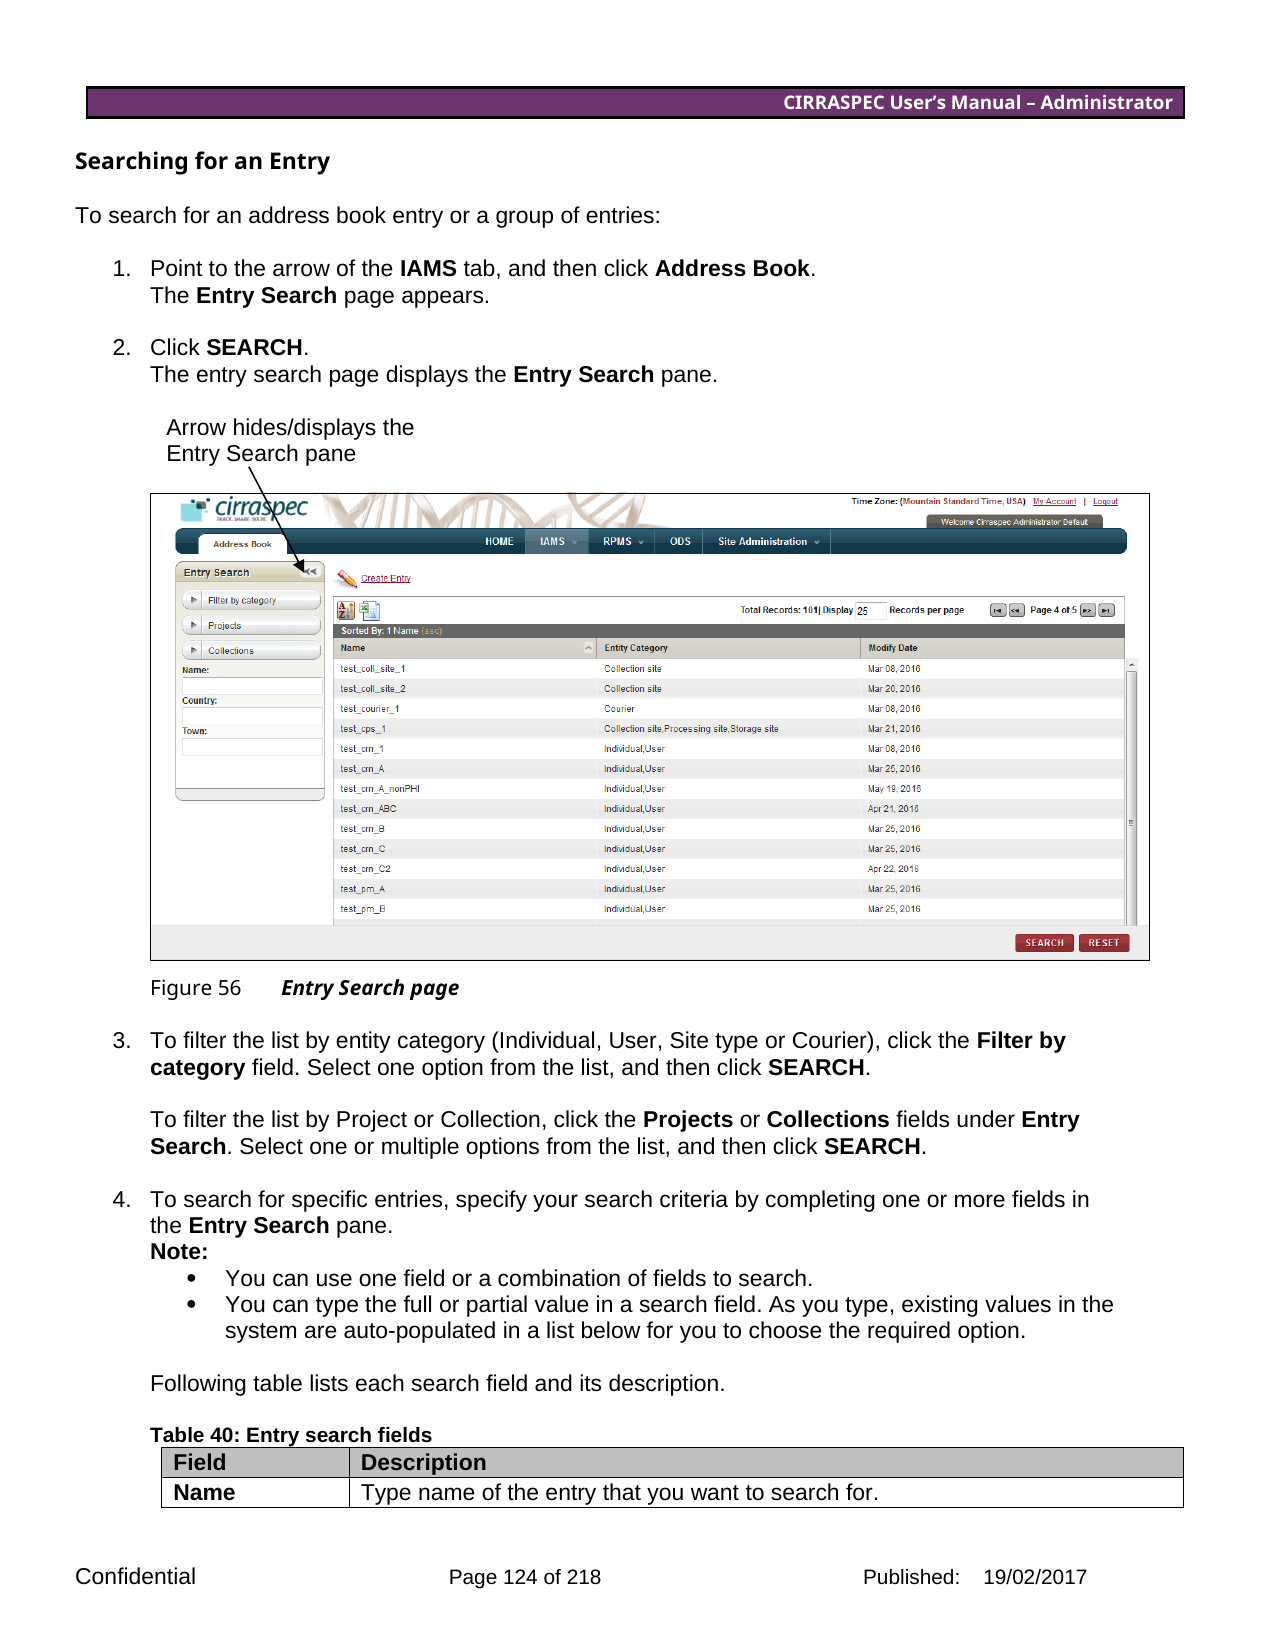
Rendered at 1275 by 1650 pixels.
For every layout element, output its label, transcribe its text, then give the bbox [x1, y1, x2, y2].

list Click SEARCH. The entry search page displays the Entry Search pane. [112, 334, 1124, 387]
list Point to the arrow of the IAMS tab, and then click Address Book. The Entry Search page appears. [112, 255, 1124, 334]
text To search for an address book entry or a group of entries: [75, 202, 1181, 229]
text Following table lists each search field and its description. [150, 1344, 1124, 1423]
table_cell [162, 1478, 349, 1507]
list To filter the list by entity category (Individual, User, Site type or Courier), click the Filter by category field. Select one option from the list, and then click SEARCH. [112, 1027, 1124, 1106]
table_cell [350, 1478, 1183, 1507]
list You can use one field or a combination of fields to search. [187, 1264, 1124, 1291]
subtitle Searching for an Entry [75, 145, 1181, 176]
list To search for specific entries, specify your search criteria by completing one or more fields in the Entry Search pane. [112, 1186, 1124, 1238]
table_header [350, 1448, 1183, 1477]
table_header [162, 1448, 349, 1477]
text Note: [150, 1238, 1124, 1264]
picture [151, 494, 1149, 960]
list You can type the full or partial value in a search field. As you type, existing values in the system are auto-populated in a list below for you to choose the required option. [187, 1291, 1124, 1344]
text Entry Search page [150, 973, 1181, 1001]
text To filter the list by Project or Collection, click the Projects or Collections fields under Entry Search. Select one or multiple options from the list, and then click SEARCH. [150, 1106, 1124, 1186]
